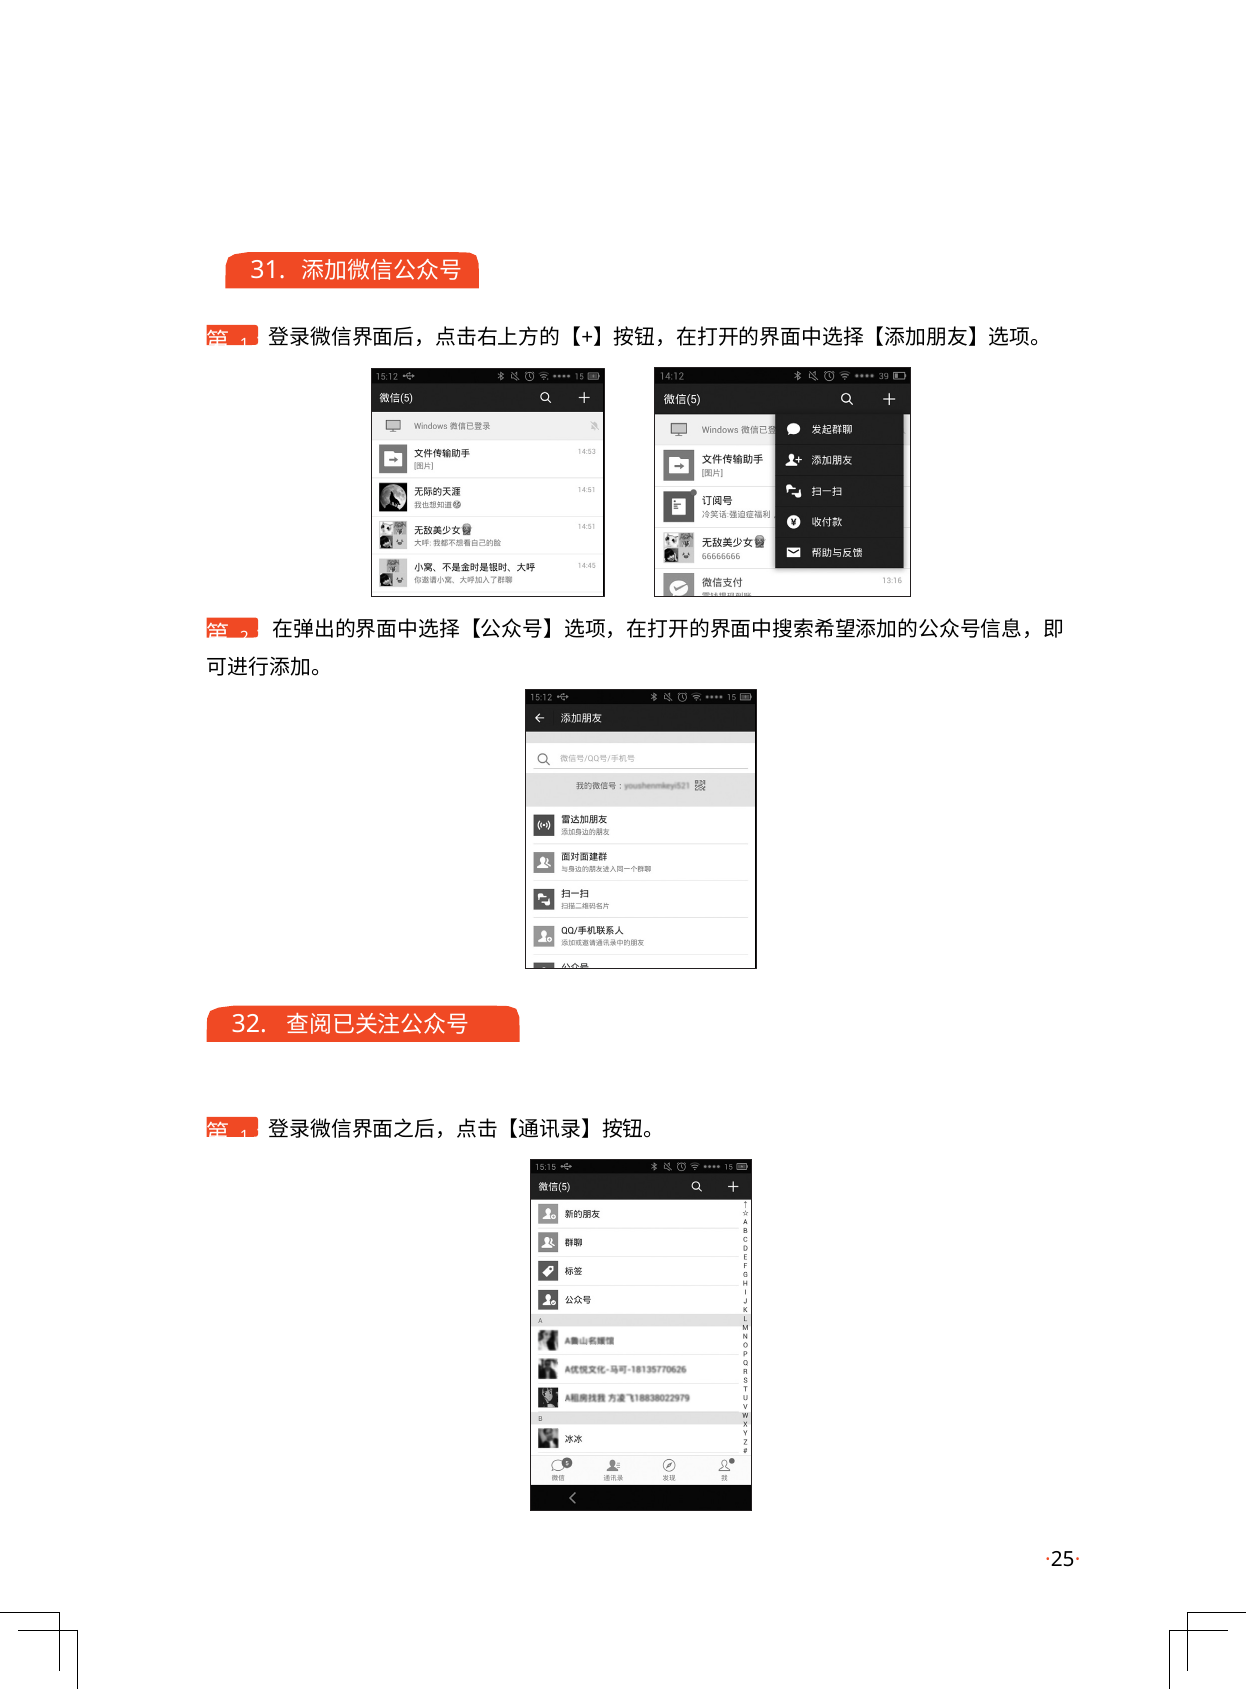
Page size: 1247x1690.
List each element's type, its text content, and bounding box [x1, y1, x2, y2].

picture [526, 690, 755, 968]
text 在弹出的界面中选择【公众号】选项，在打开的界面中搜索希望添加的公众号信息，即可进行添加。 [207, 612, 1076, 680]
picture [531, 1160, 751, 1510]
picture [655, 368, 910, 596]
text 登录微信界面之后，点击【通讯录】按钮。 [268, 1112, 1097, 1142]
text 登录微信界面后，点击右上方的【+】按钮，在打开的界面中选择【添加朋友】选项。 [268, 320, 1097, 350]
picture [372, 369, 603, 596]
